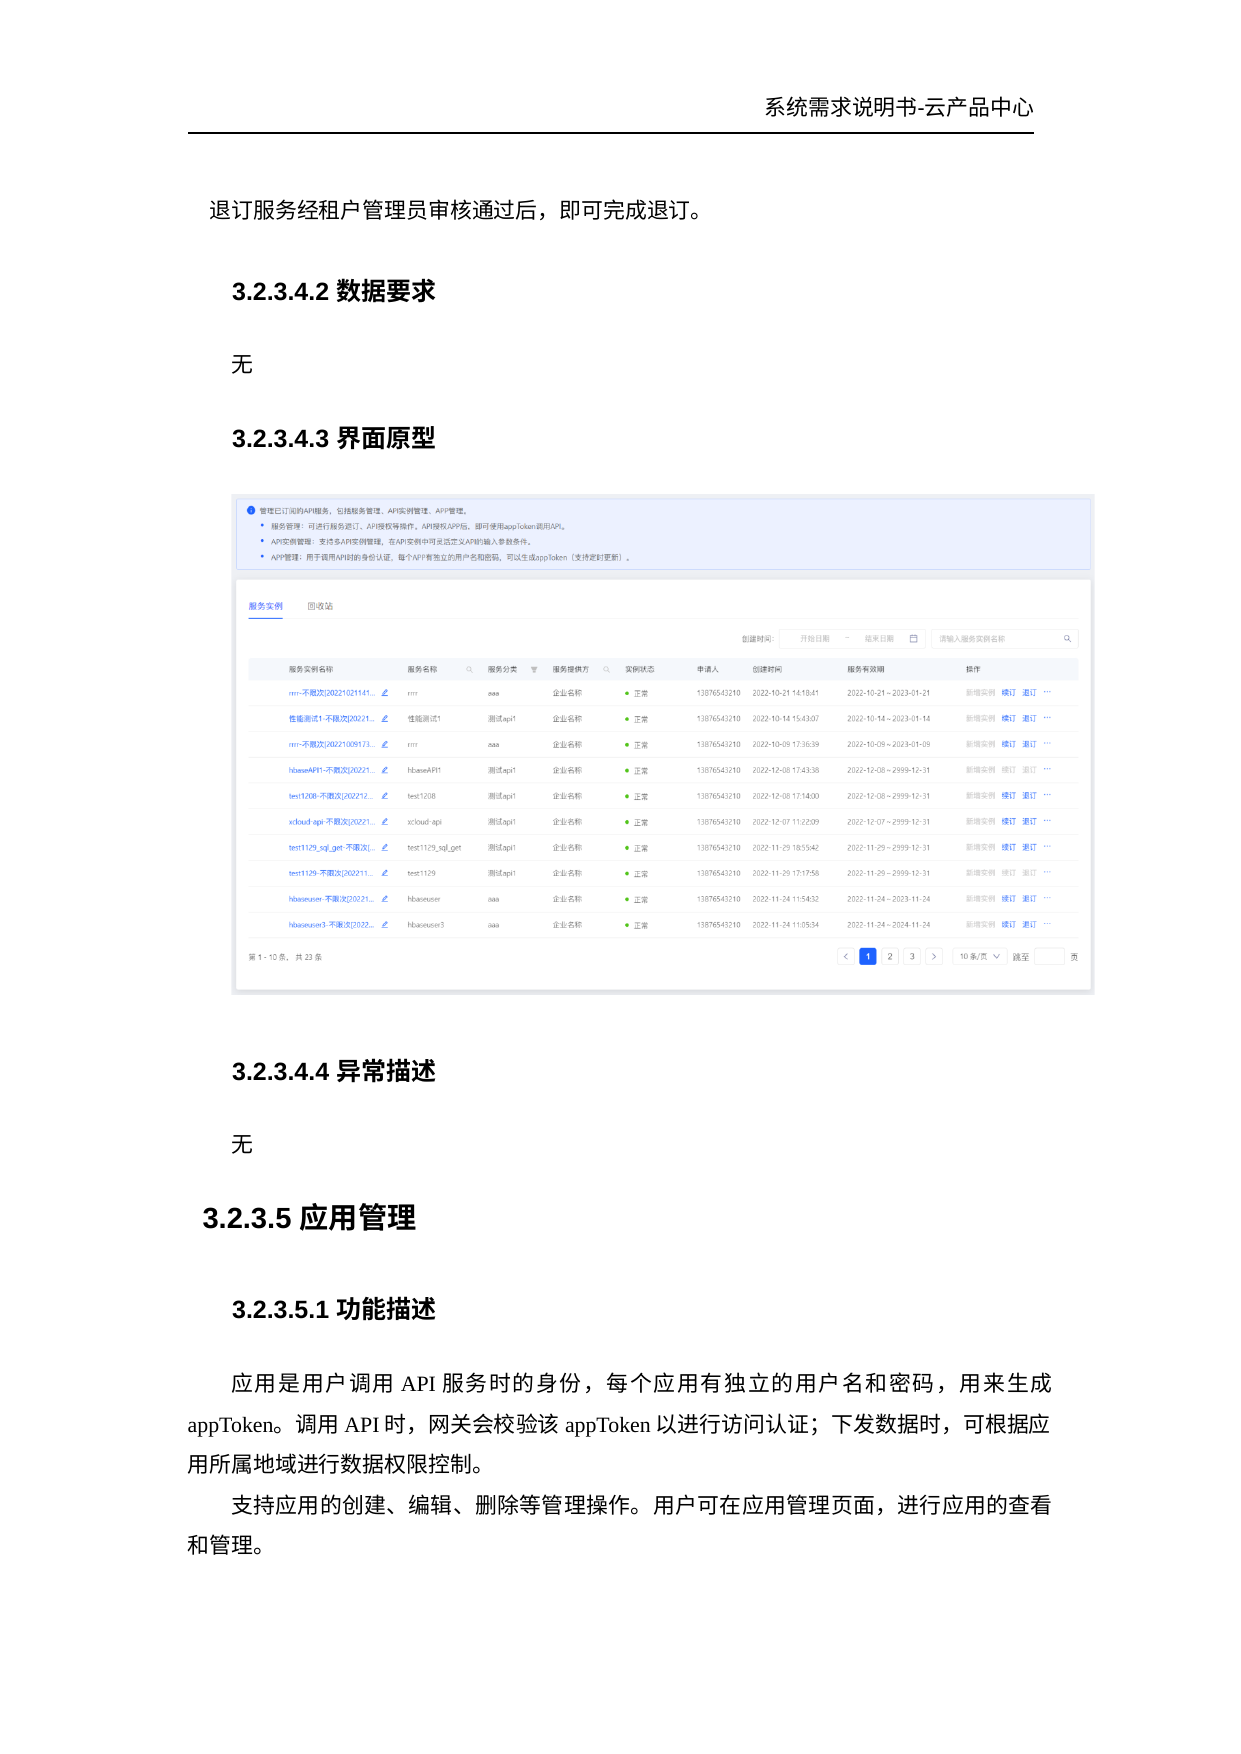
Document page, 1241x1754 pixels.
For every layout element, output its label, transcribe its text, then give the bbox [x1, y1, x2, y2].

text 无 [187, 347, 1053, 379]
subtitle 功能描述 [232, 1275, 1053, 1340]
subtitle 异常描述 [232, 1037, 1053, 1102]
text 退订服务经租户管理员审核通过后，即可完成退订。 [187, 192, 1053, 225]
text 无 [187, 1127, 1053, 1159]
text 应用是用户调用API服务时的身份，每个应用有独立的用户名和密码，用来生成appToken。调用API时，网关会校验该appToken以进行访问认证；下发数据时，可根据应用所属地域进行数据权限控制。 [187, 1366, 1053, 1479]
subtitle 界面原型 [232, 404, 1053, 469]
subtitle 应用管理 [202, 1183, 1053, 1248]
picture [231, 494, 1095, 995]
text 支持应用的创建、编辑、删除等管理操作。用户可在应用管理页面，进行应用的查看和管理。 [187, 1487, 1053, 1560]
subtitle 数据要求 [232, 257, 1053, 322]
